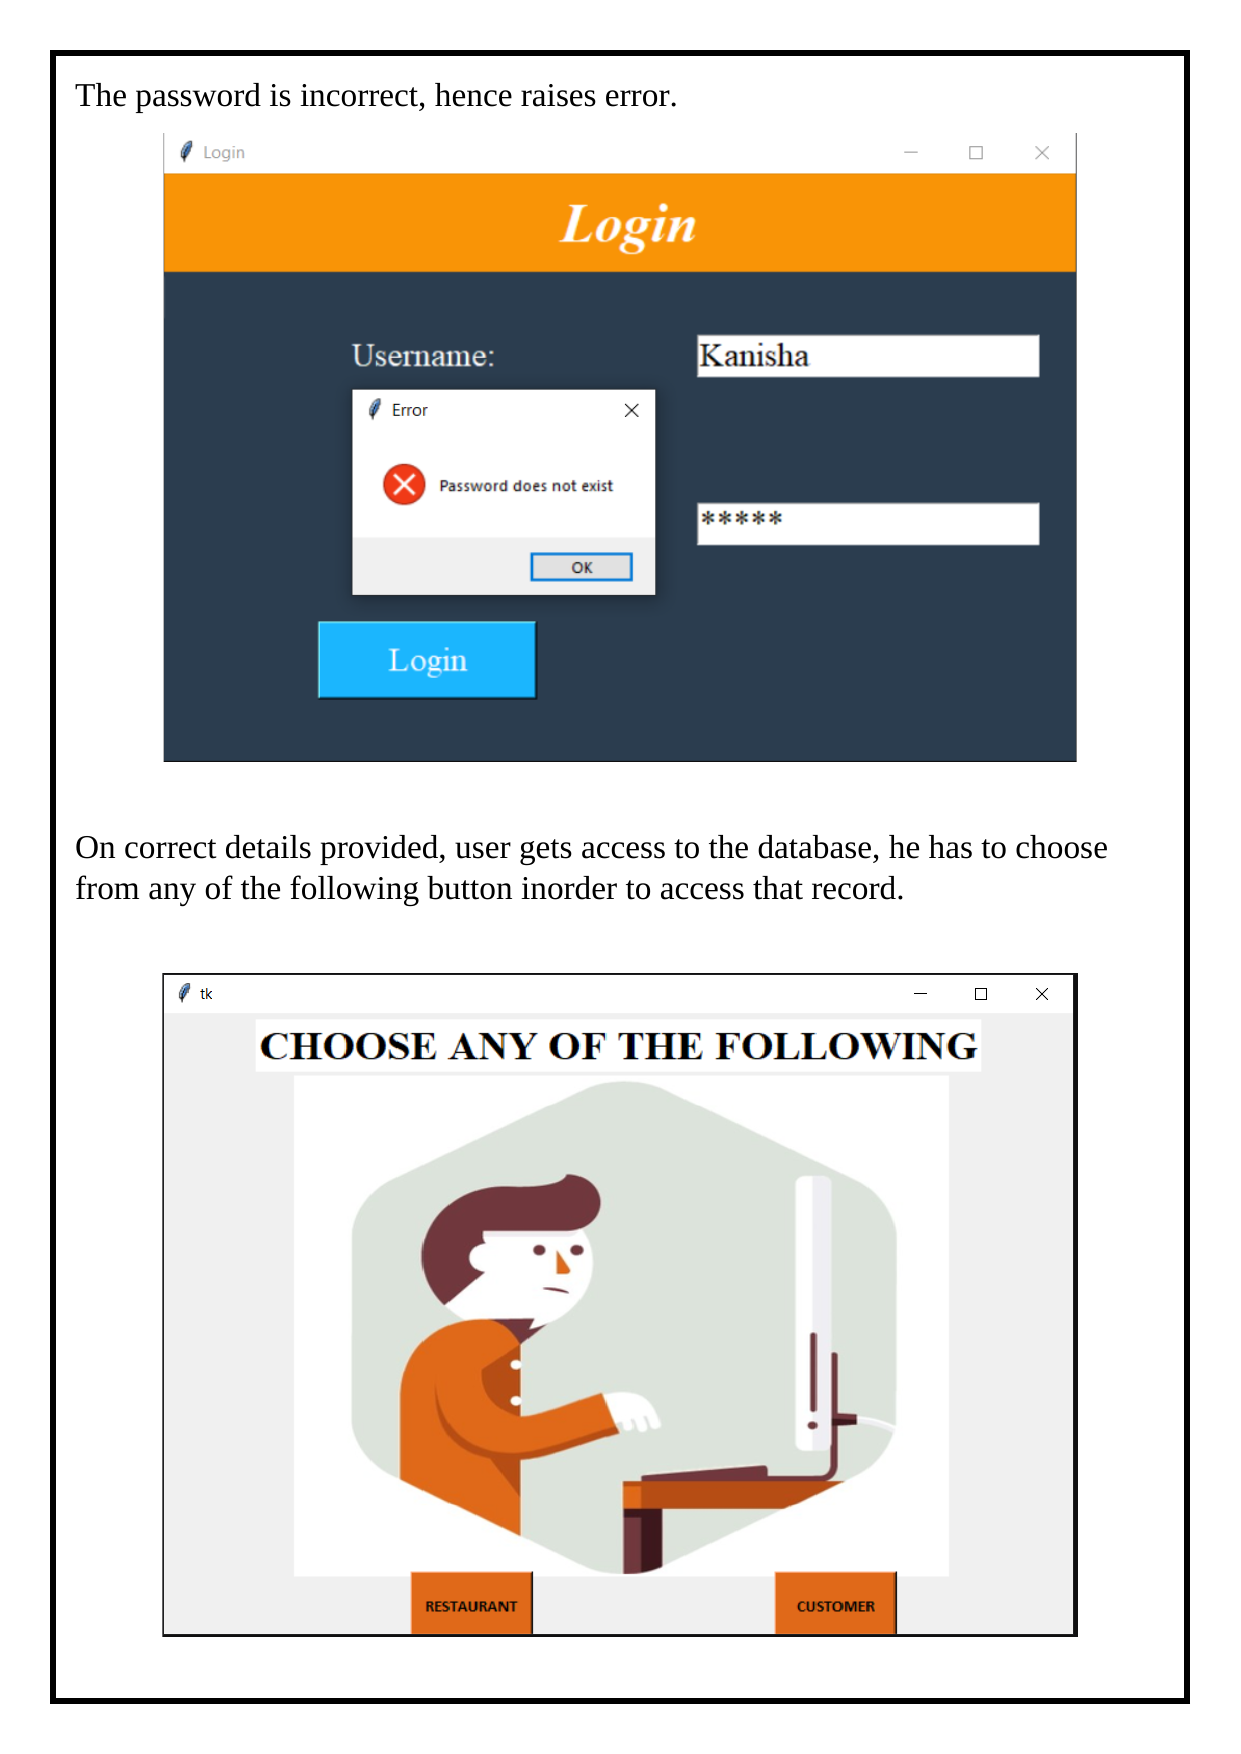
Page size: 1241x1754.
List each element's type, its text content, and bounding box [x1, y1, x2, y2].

text On correct details provided, user gets access to the database, he has to choose from any of the following button inorder to access that record. [75, 827, 1165, 907]
picture [163, 133, 1077, 762]
picture [162, 973, 1078, 1637]
text The password is incorrect, hence raises error. [75, 75, 1165, 113]
